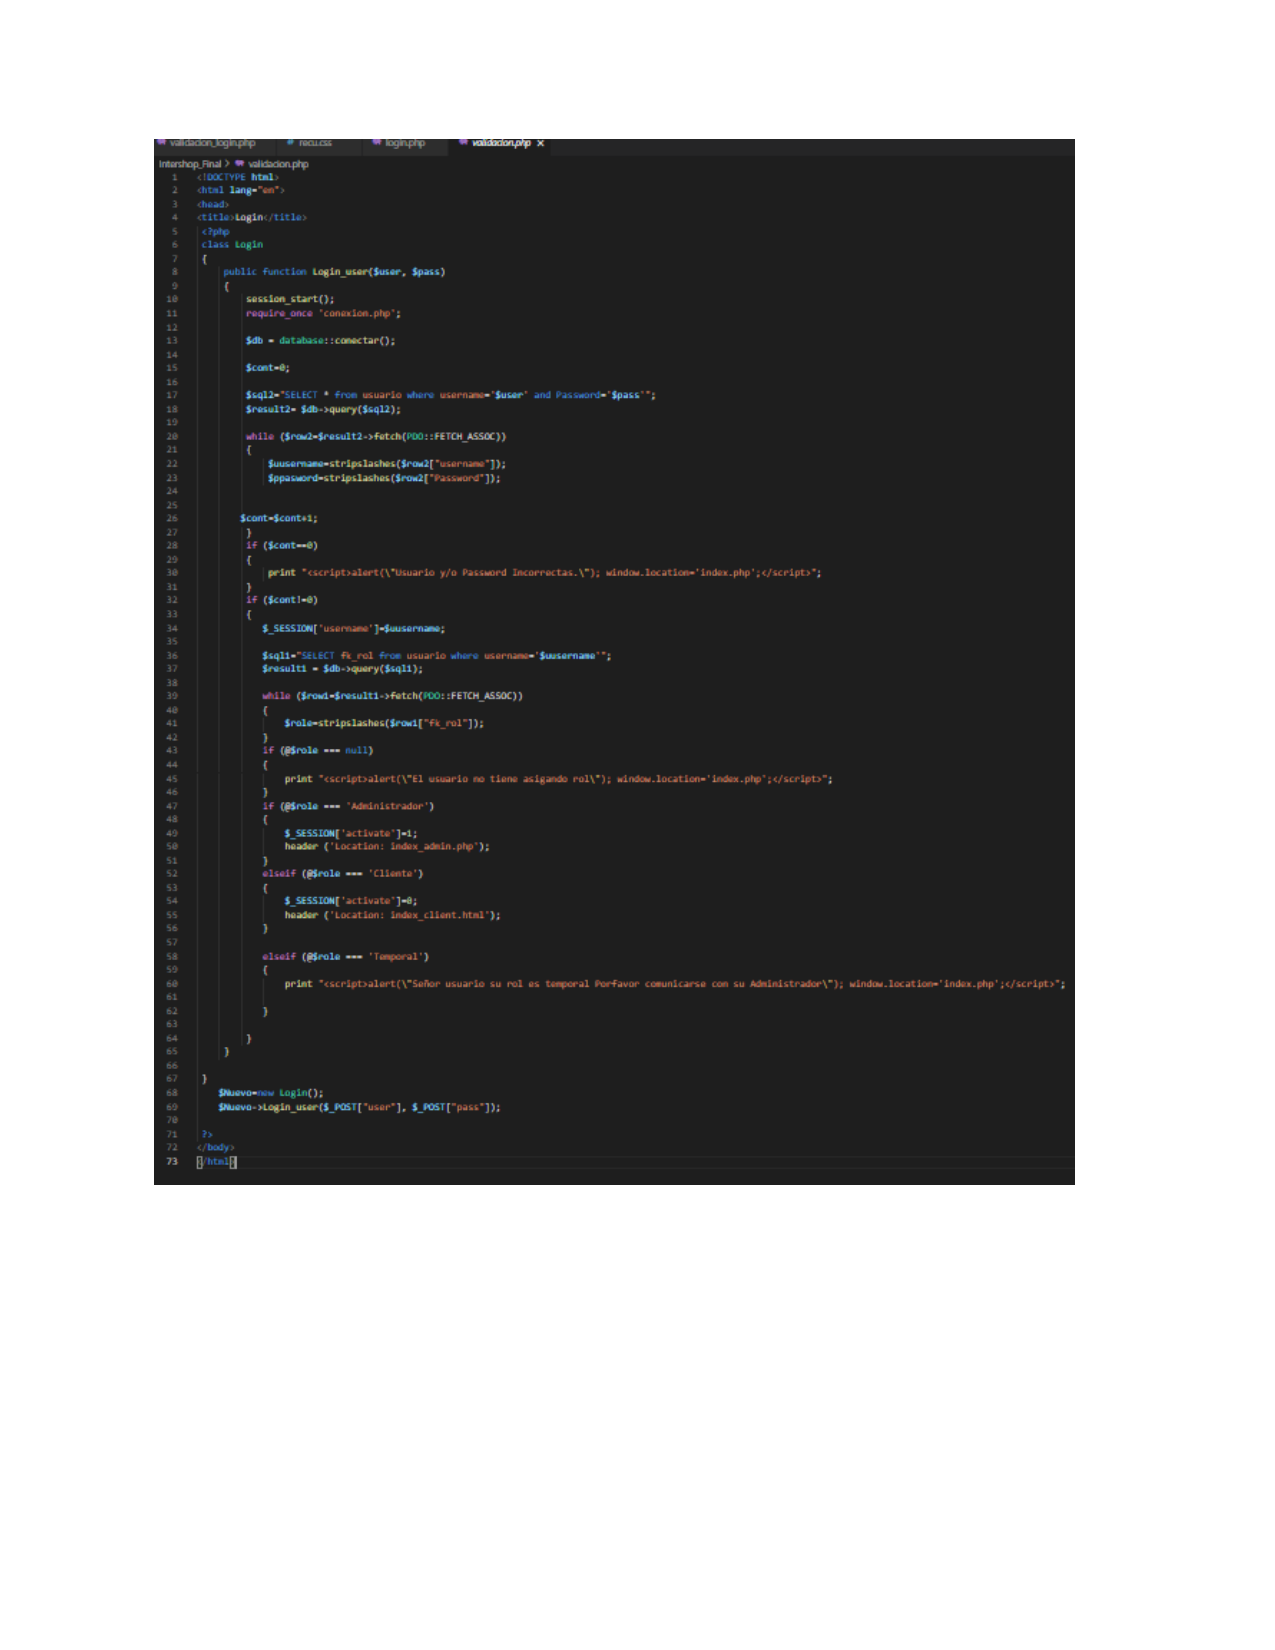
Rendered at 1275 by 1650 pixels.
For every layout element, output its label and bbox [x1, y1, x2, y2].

picture [154, 139, 1075, 1185]
